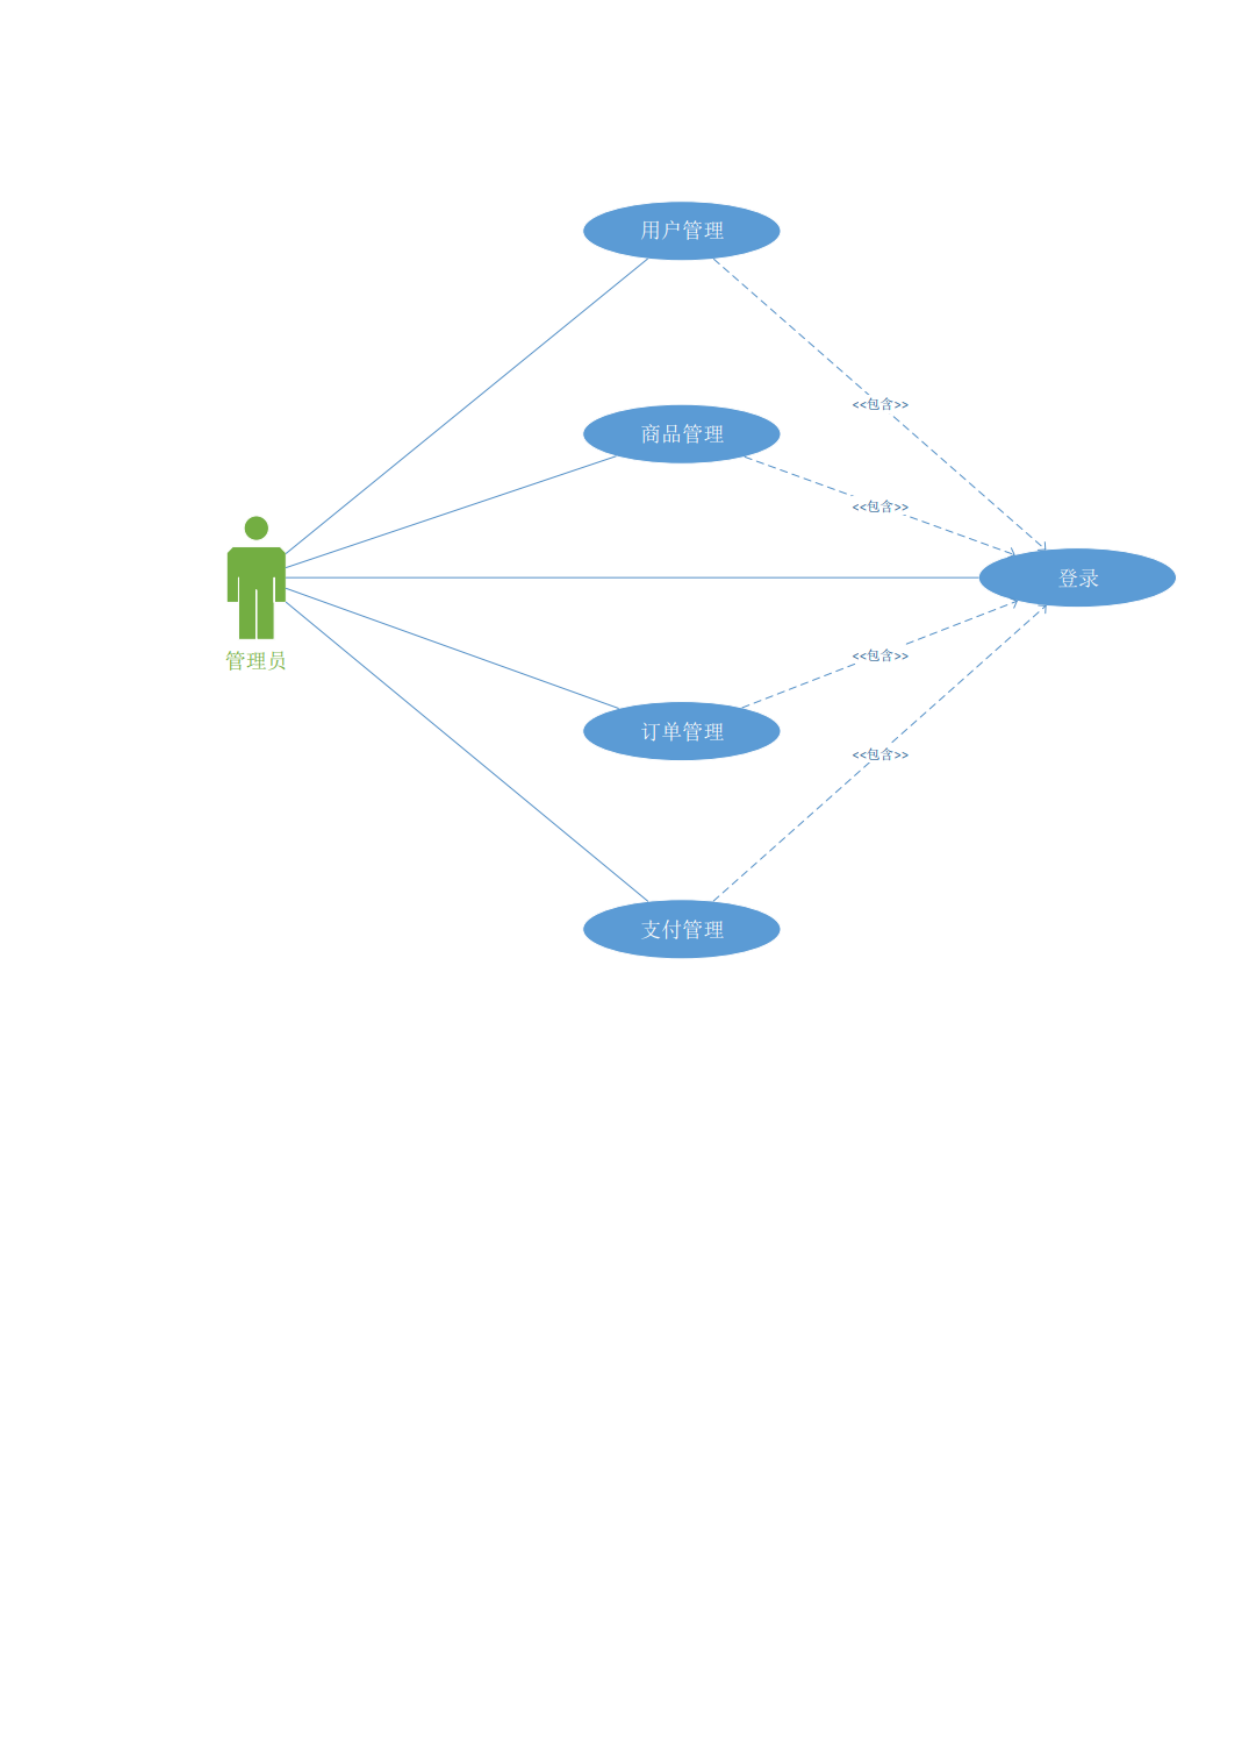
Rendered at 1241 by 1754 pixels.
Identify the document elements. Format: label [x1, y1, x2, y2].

picture [187, 162, 1191, 979]
